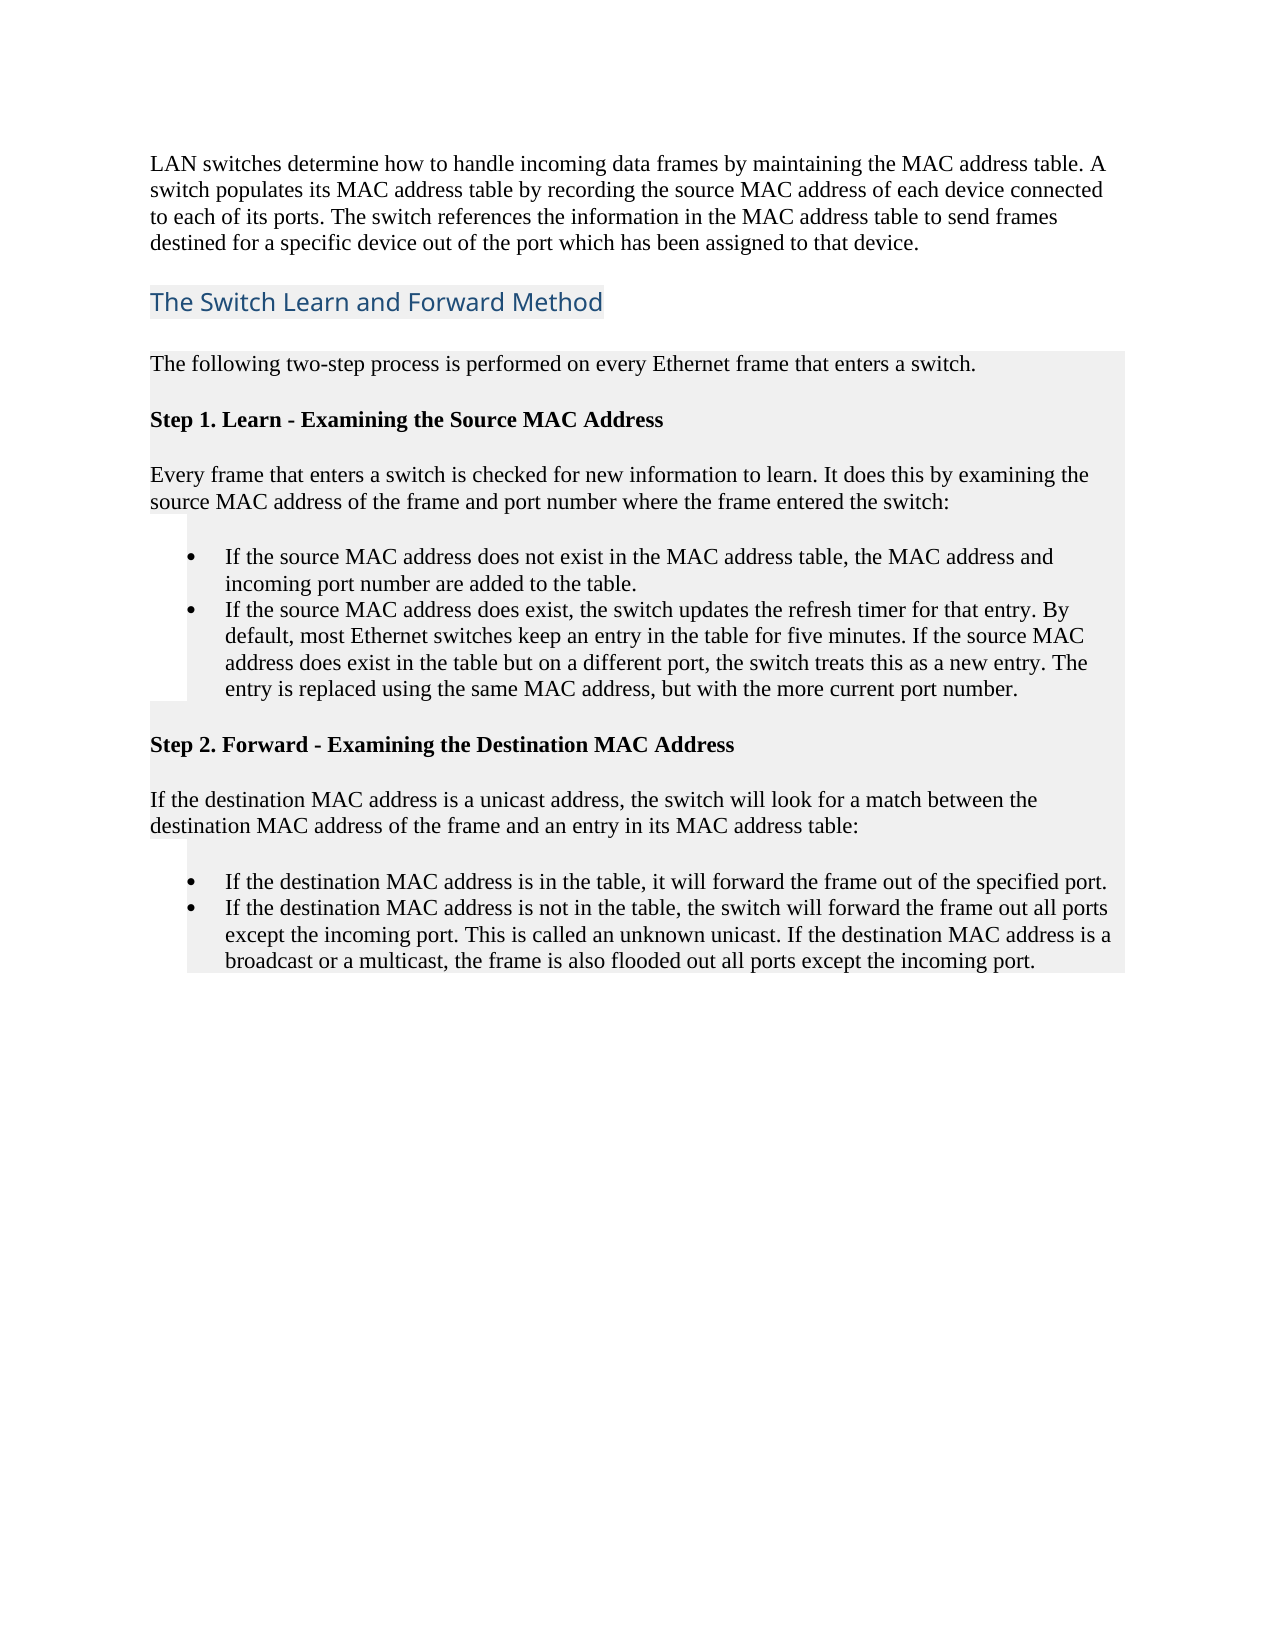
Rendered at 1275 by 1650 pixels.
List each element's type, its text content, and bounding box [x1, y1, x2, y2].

text Every frame that enters a switch is checked for new information to learn. It does this by examining the source MAC address of the frame and port number where the frame entered the switch: [150, 462, 1125, 514]
list If the destination MAC address is in the table, it will forward the frame out of the specified port. [187, 868, 1125, 894]
list If the source MAC address does exist, the switch updates the refresh timer for that entry. By default, most Ethernet switches keep an entry in the table for five minutes. If the source MAC address does exist in the table but on a different port, the switch treats this as a new entry. The entry is replaced using the same MAC address, but with the more current port number. [187, 596, 1125, 702]
text If the destination MAC address is a unicast address, the switch will look for a match between the destination MAC address of the frame and an entry in its MAC address table: [150, 786, 1125, 839]
text Step 1. Learn - Examining the Source MAC Address [150, 406, 1125, 432]
list If the source MAC address does not exist in the MAC address table, the MAC address and incoming port number are added to the table. [187, 543, 1125, 596]
text Step 2. Forward - Examining the Destination MAC Address [150, 731, 1125, 757]
list If the destination MAC address is not in the table, the switch will forward the frame out all ports except the incoming port. This is called an unknown unicast. If the destination MAC address is a broadcast or a multicast, the frame is also flooded out all ports except the incoming port. [187, 894, 1125, 973]
text The following two-step process is performed on every Ethernet frame that enters a switch. [150, 351, 1125, 377]
text LAN switches determine how to handle incoming data frames by maintaining the MAC address table. A switch populates its MAC address table by recording the source MAC address of each device connected to each of its ports. The switch references the information in the MAC address table to send frames destined for a specific device out of the port which has been assigned to that device. [150, 150, 1125, 255]
subtitle The Switch Learn and Forward Method [150, 284, 1125, 319]
